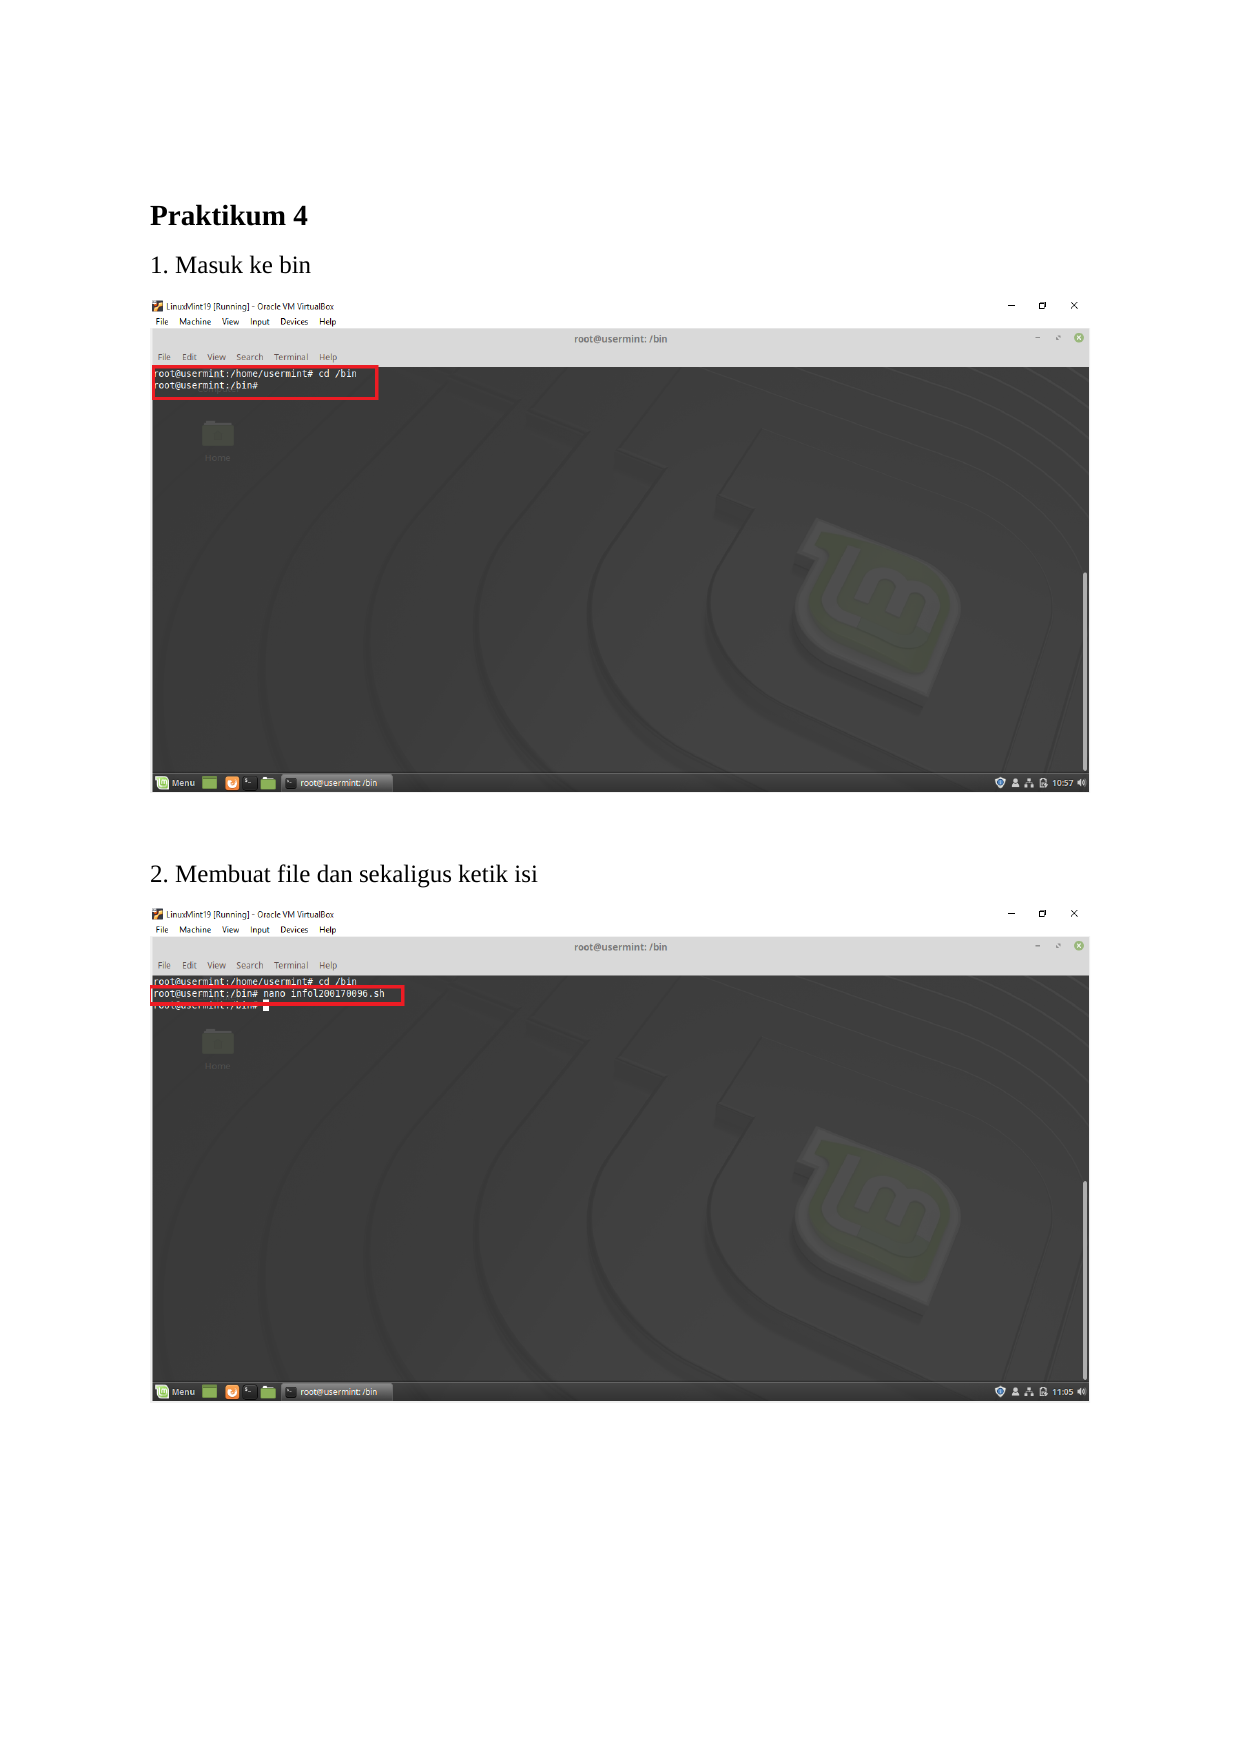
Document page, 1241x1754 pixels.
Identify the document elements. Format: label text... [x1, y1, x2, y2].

picture [150, 906, 1091, 1403]
text Praktikum 4 [150, 198, 1090, 231]
picture [150, 298, 1091, 793]
text 1. Masuk ke bin [150, 251, 1090, 279]
text 2. Membuat file dan sekaligus ketik isi [150, 859, 1090, 888]
